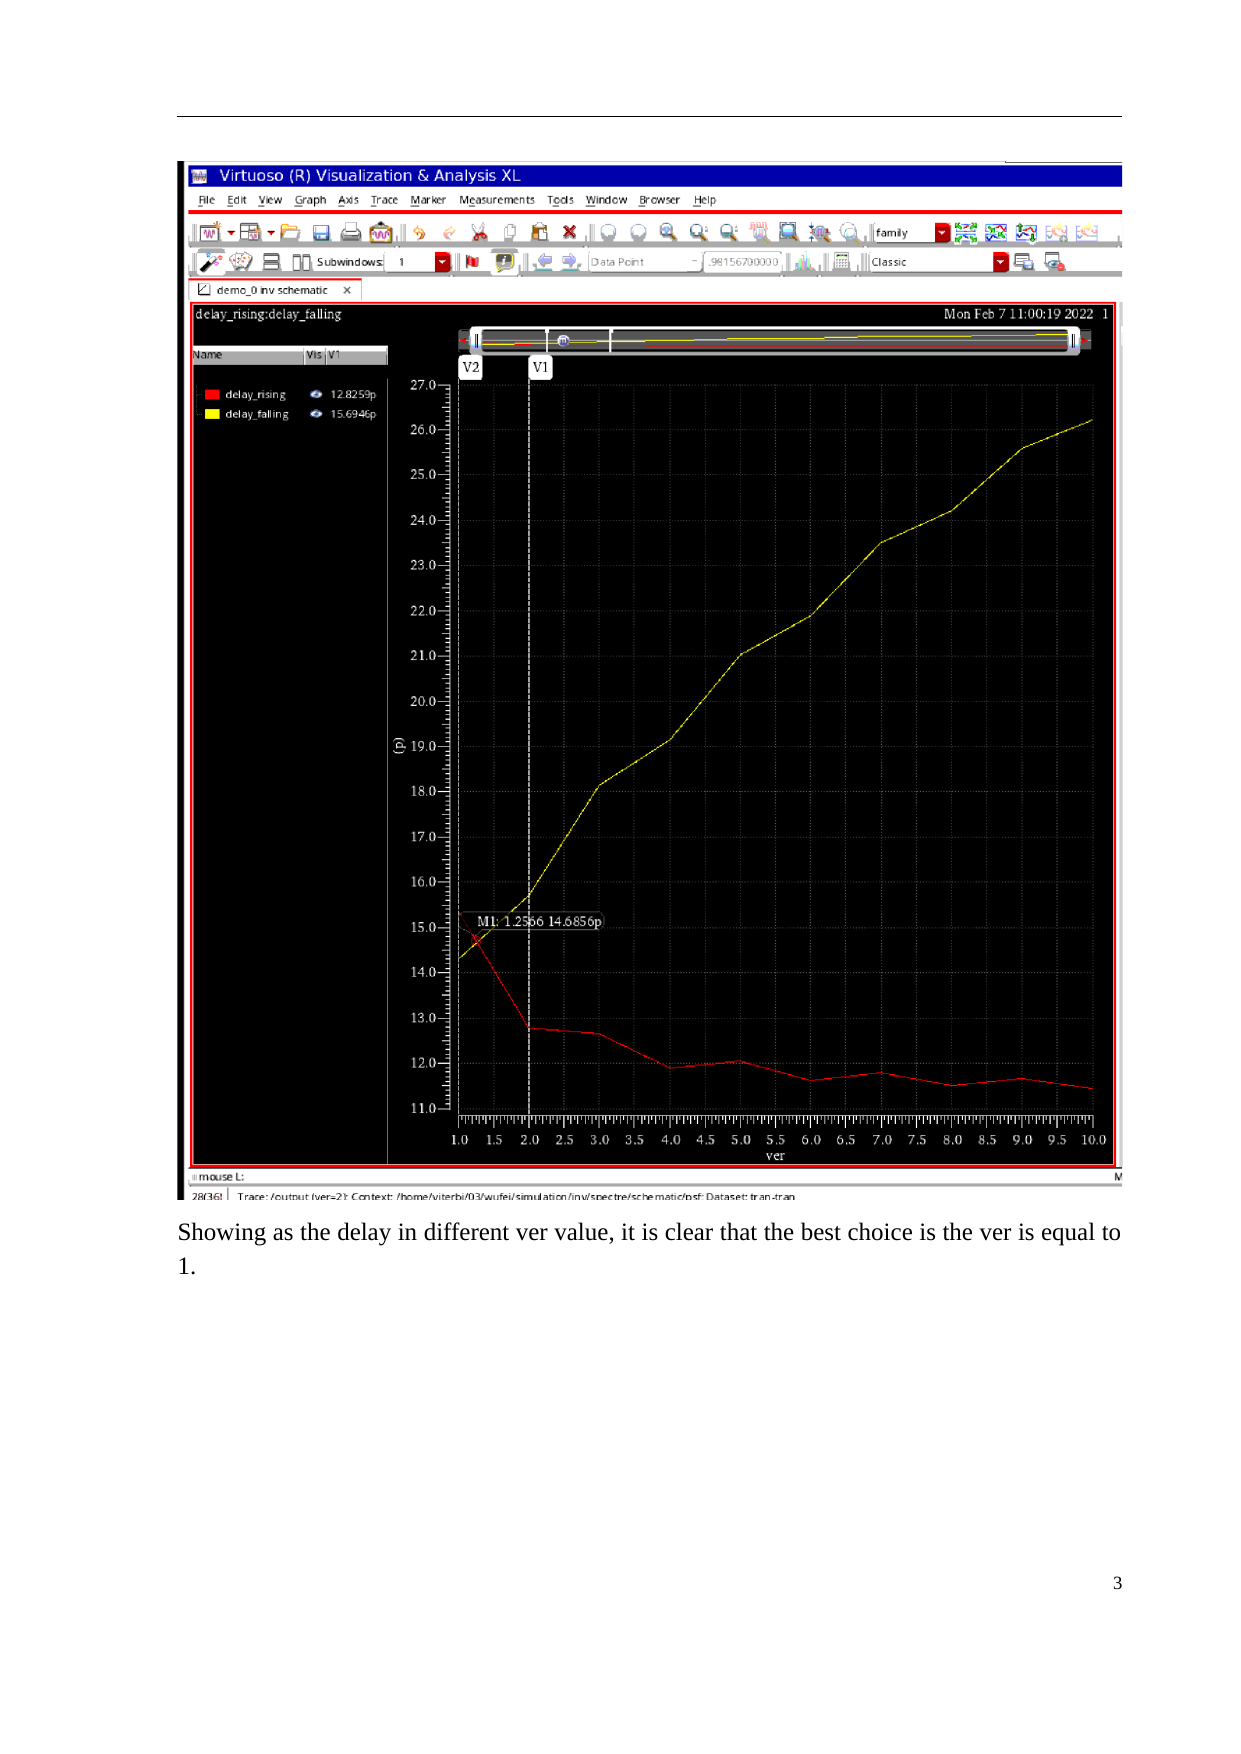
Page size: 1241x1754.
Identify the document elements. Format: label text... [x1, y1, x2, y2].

text Showing as the delay in different ver value, it is clear that the best choice is the ver is equal to 1. [177, 1214, 1122, 1282]
